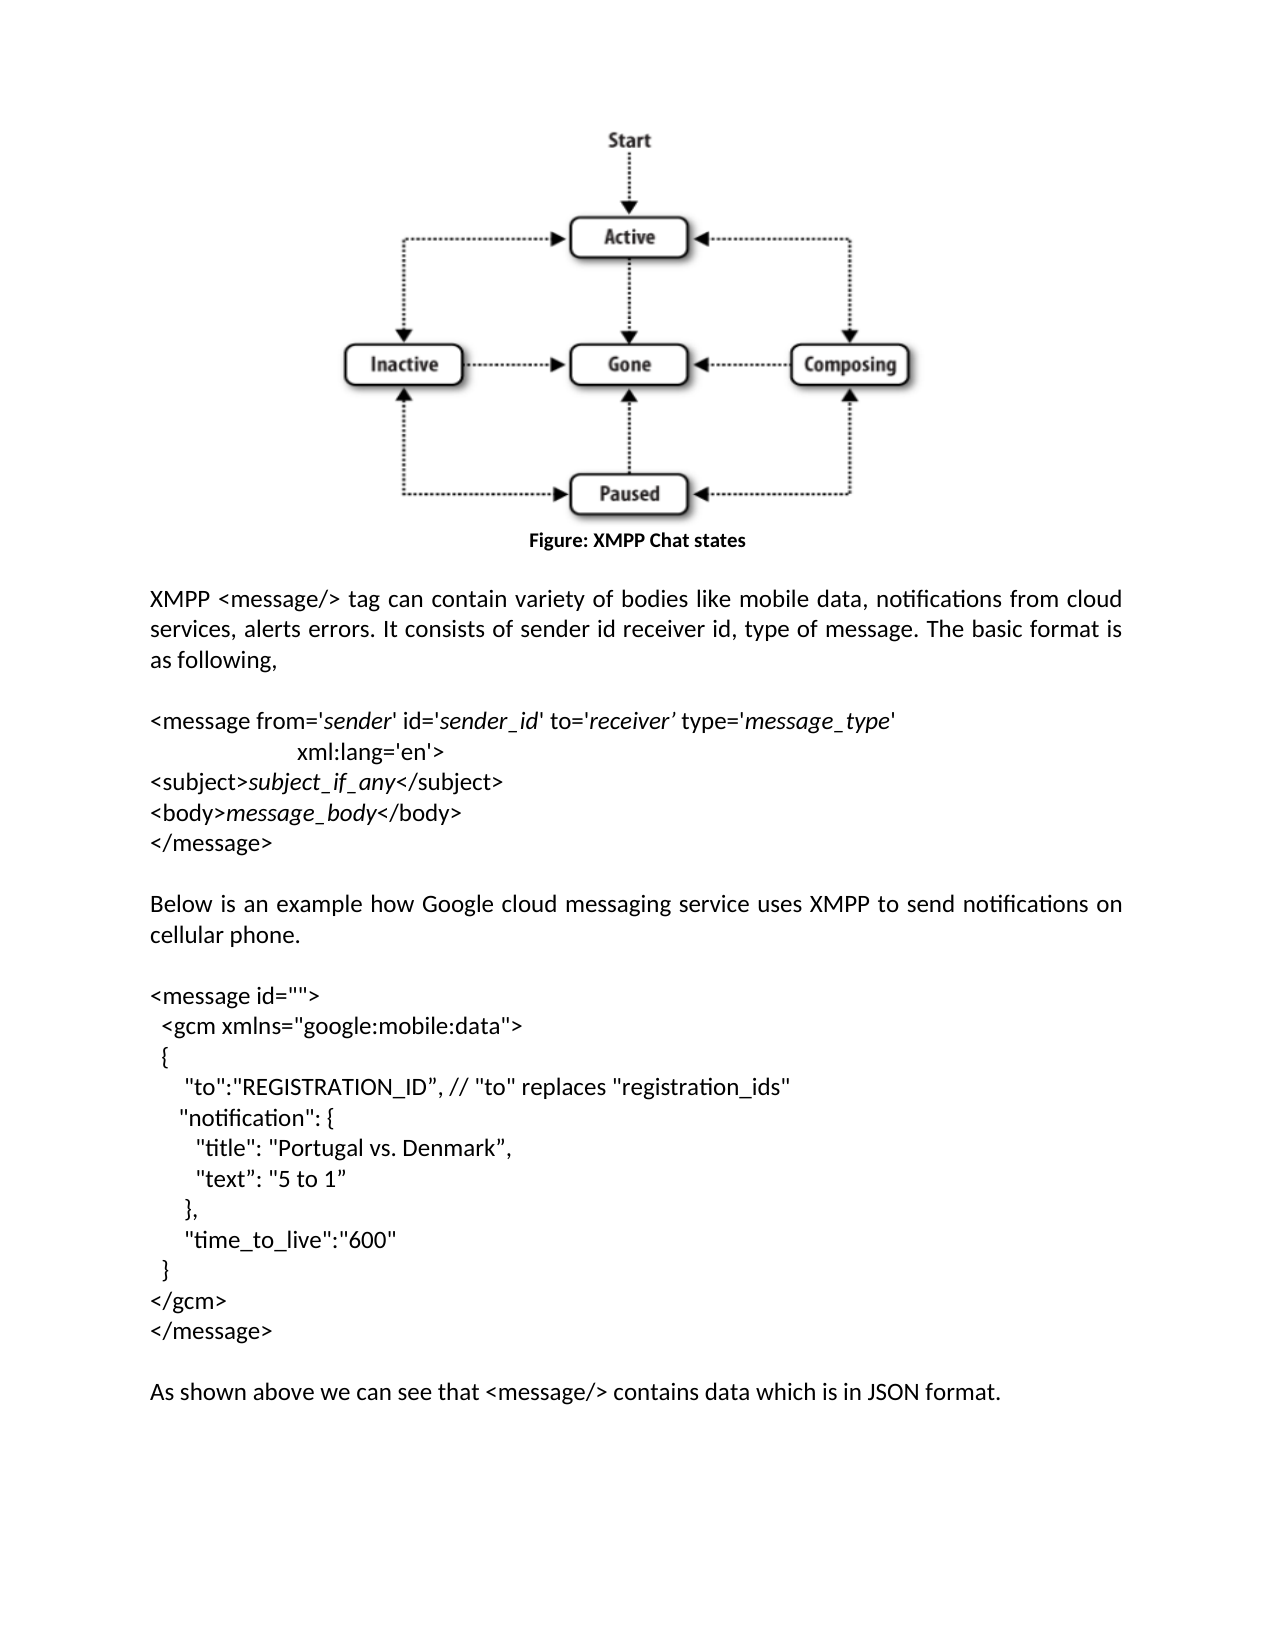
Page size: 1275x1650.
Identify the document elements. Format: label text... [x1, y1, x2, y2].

text Figure: XMPP Chat states [150, 527, 1125, 552]
text Below is an example how Google cloud messaging service uses XMPP to send notifications on cellular phone. [150, 888, 1125, 949]
text "title": "Portugal vs. Denmark”, [150, 1132, 1125, 1163]
text </gcm> [150, 1285, 1125, 1316]
text "time_to_live":"600" [150, 1224, 1125, 1254]
text "notification": { [150, 1102, 1125, 1132]
text }, [150, 1193, 1125, 1224]
text <subject>subject_if_any</subject> [150, 766, 1125, 797]
text XMPP <message/> tag can contain variety of bodies like mobile data, notifications from cloud services, alerts errors. It consists of sender id receiver id, type of message. The basic format is as following, [150, 583, 1125, 674]
text } [150, 1254, 1125, 1285]
text { [150, 1041, 1125, 1071]
text <message from='sender' id='sender_id' to='receiver’ type='message_type' [150, 705, 1125, 736]
text <body>message_body</body> [150, 797, 1125, 827]
text "text”: "5 to 1” [150, 1163, 1125, 1193]
text <message id=""> [150, 980, 1125, 1010]
text As shown above we can see that <message/> contains data which is in JSON format. [150, 1377, 1125, 1407]
text "to":"REGISTRATION_ID”, // "to" replaces "registration_ids" [150, 1071, 1125, 1102]
text </message> [150, 827, 1125, 858]
picture [310, 121, 965, 527]
text </message> [150, 1316, 1125, 1346]
text <gcm xmlns="google:mobile:data"> [150, 1010, 1125, 1041]
text xml:lang='en'> [150, 736, 1125, 766]
